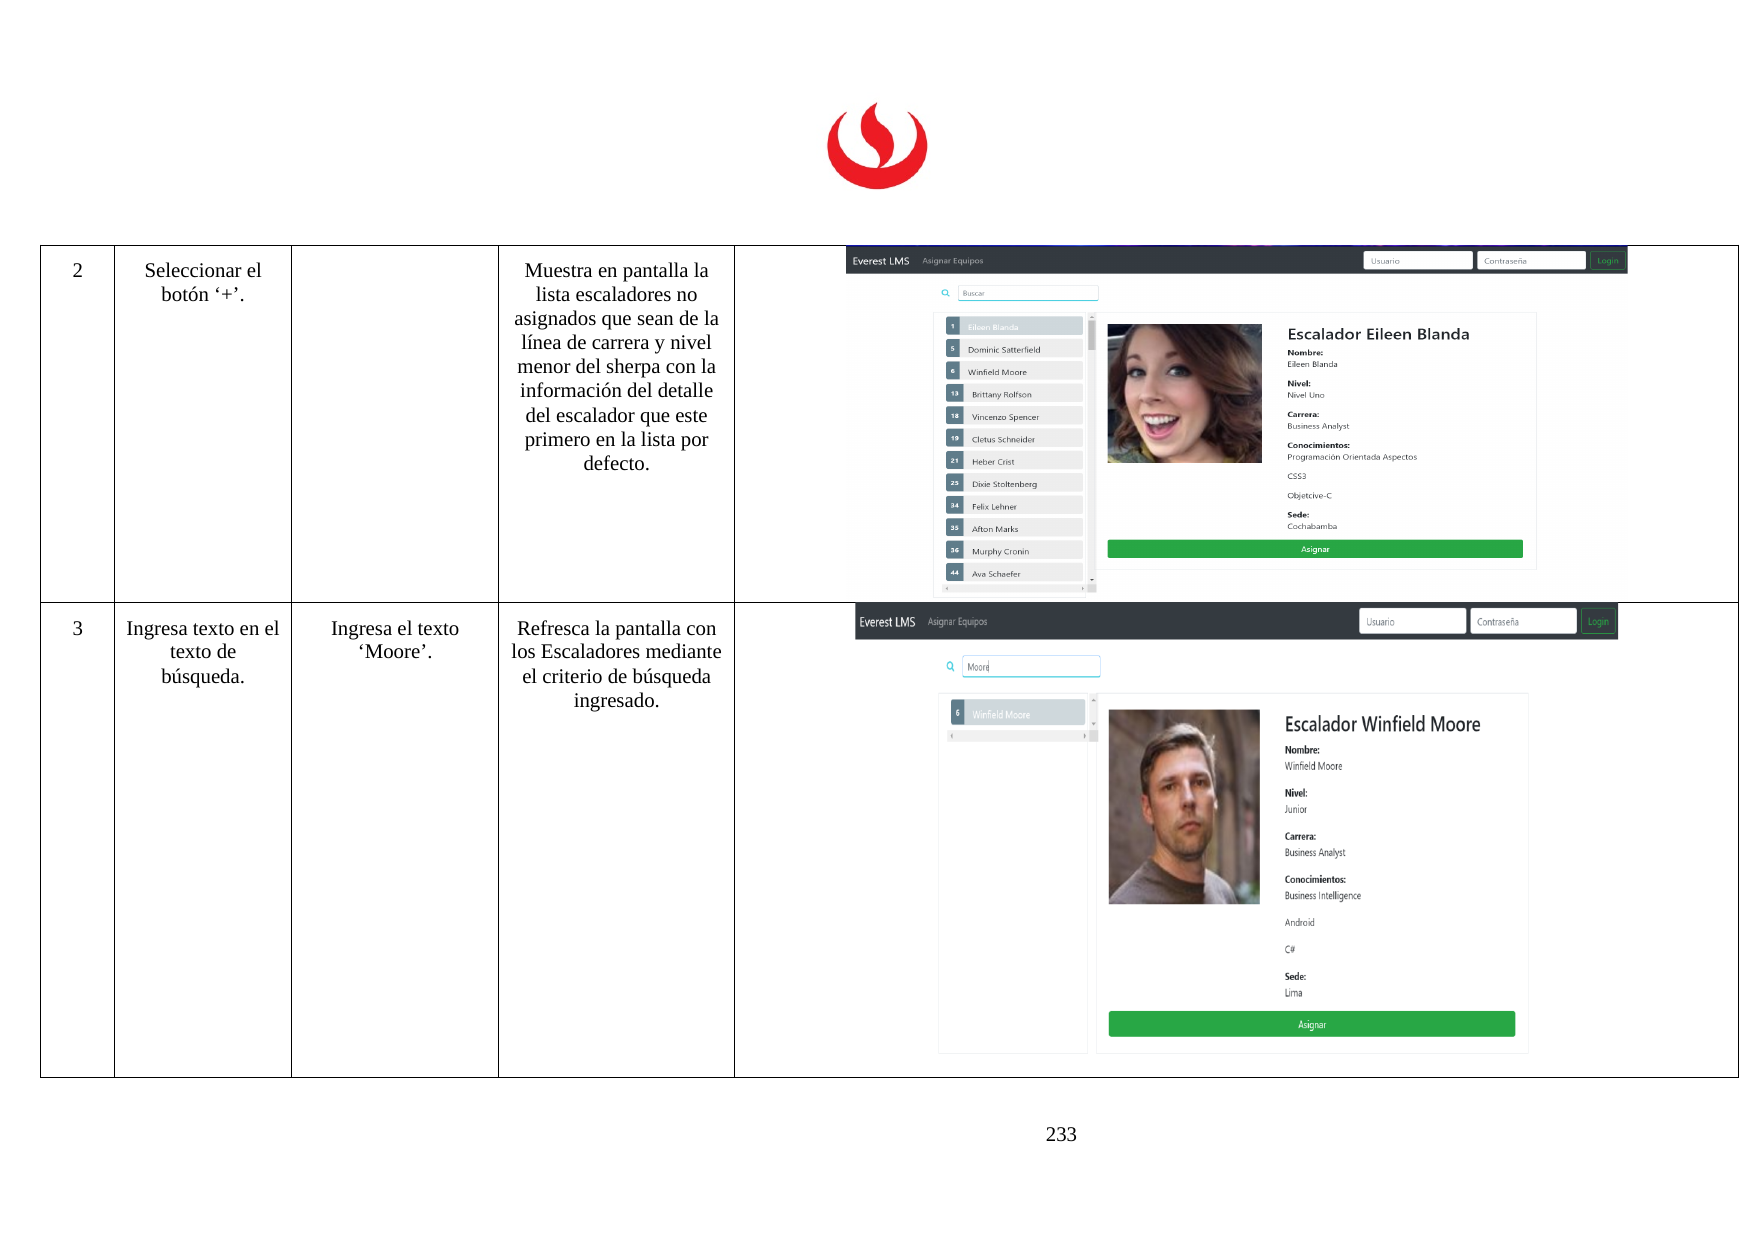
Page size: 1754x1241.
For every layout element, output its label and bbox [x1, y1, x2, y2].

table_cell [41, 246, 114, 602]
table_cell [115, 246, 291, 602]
picture [753, 70, 1000, 221]
picture [846, 245, 1628, 1077]
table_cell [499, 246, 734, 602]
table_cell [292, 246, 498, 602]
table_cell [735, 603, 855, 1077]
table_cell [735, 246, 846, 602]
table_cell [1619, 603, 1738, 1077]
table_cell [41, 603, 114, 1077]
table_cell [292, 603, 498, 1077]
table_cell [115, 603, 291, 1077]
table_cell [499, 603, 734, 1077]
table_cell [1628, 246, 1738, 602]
